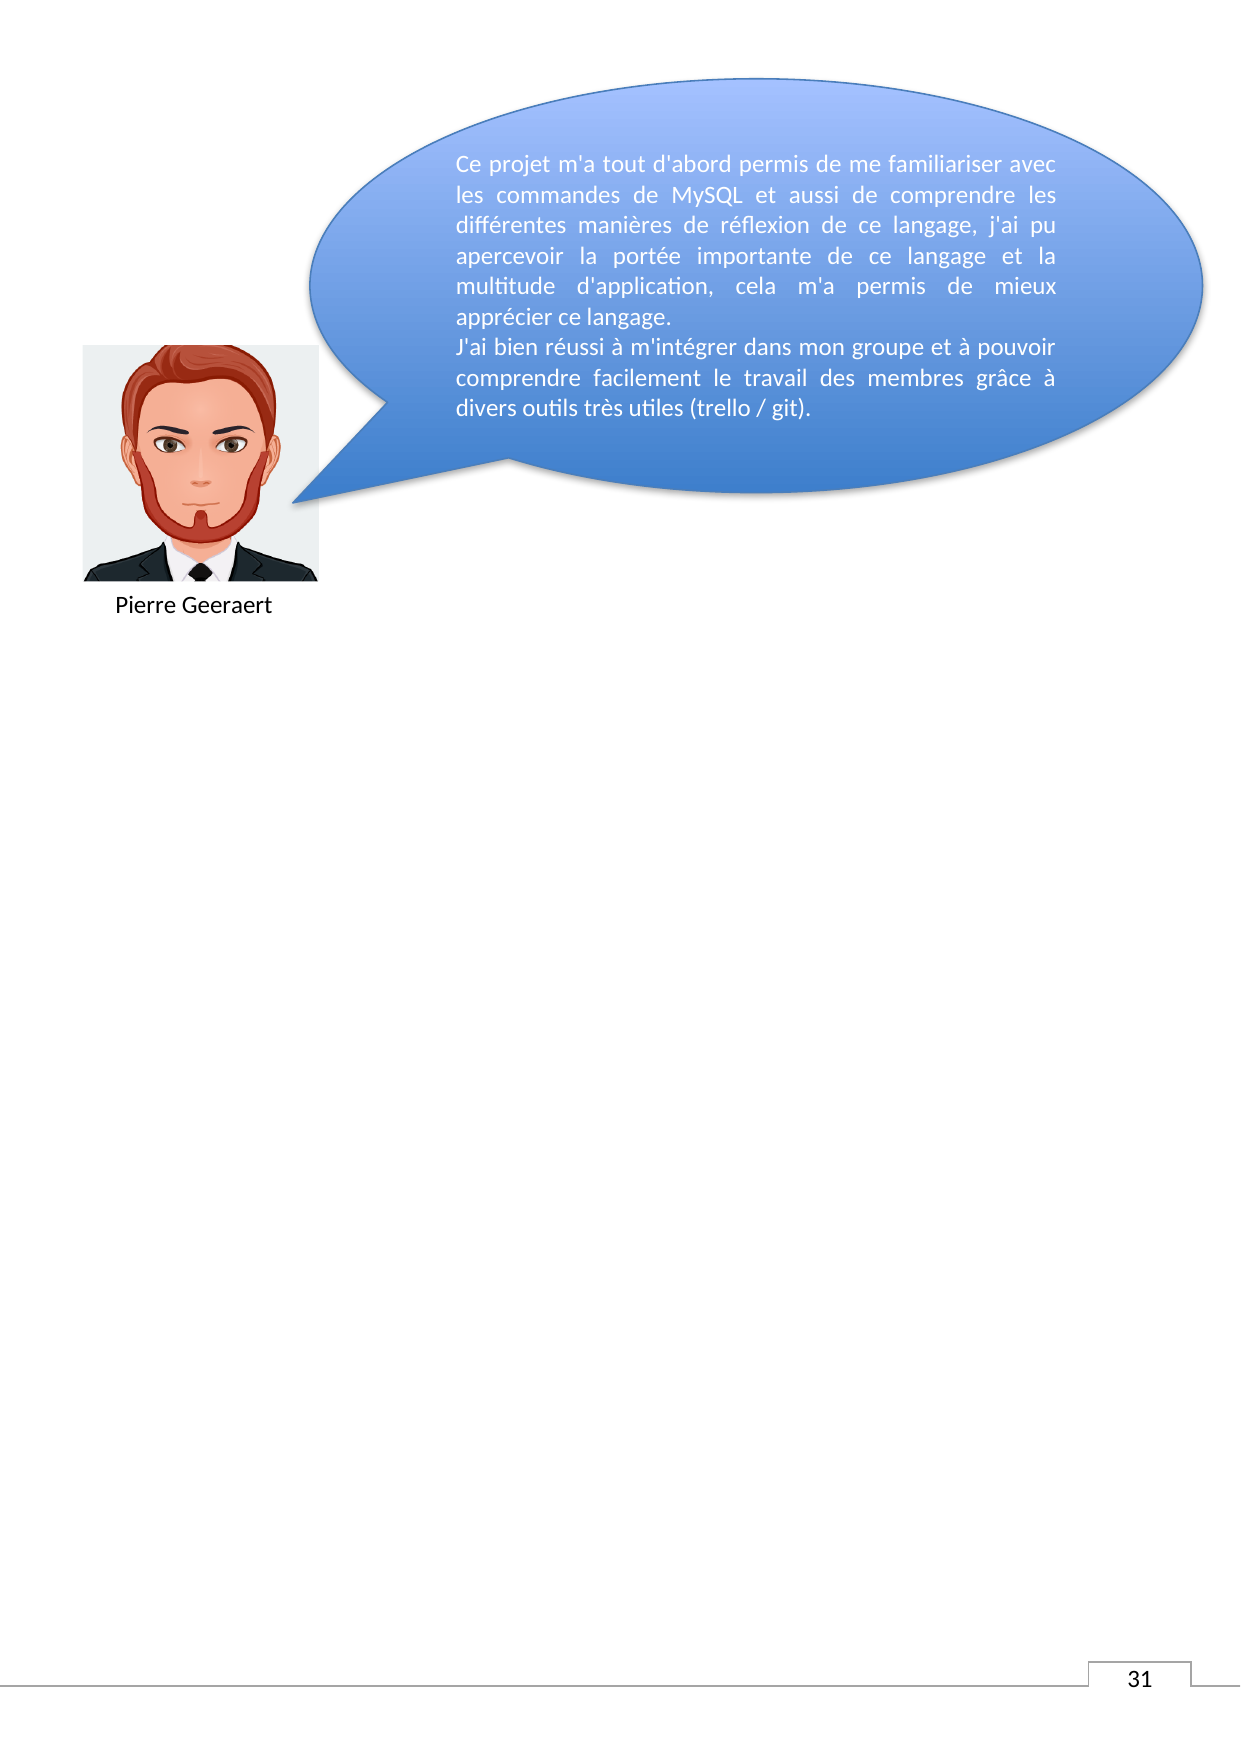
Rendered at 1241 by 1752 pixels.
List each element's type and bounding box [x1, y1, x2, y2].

picture [82, 345, 319, 581]
